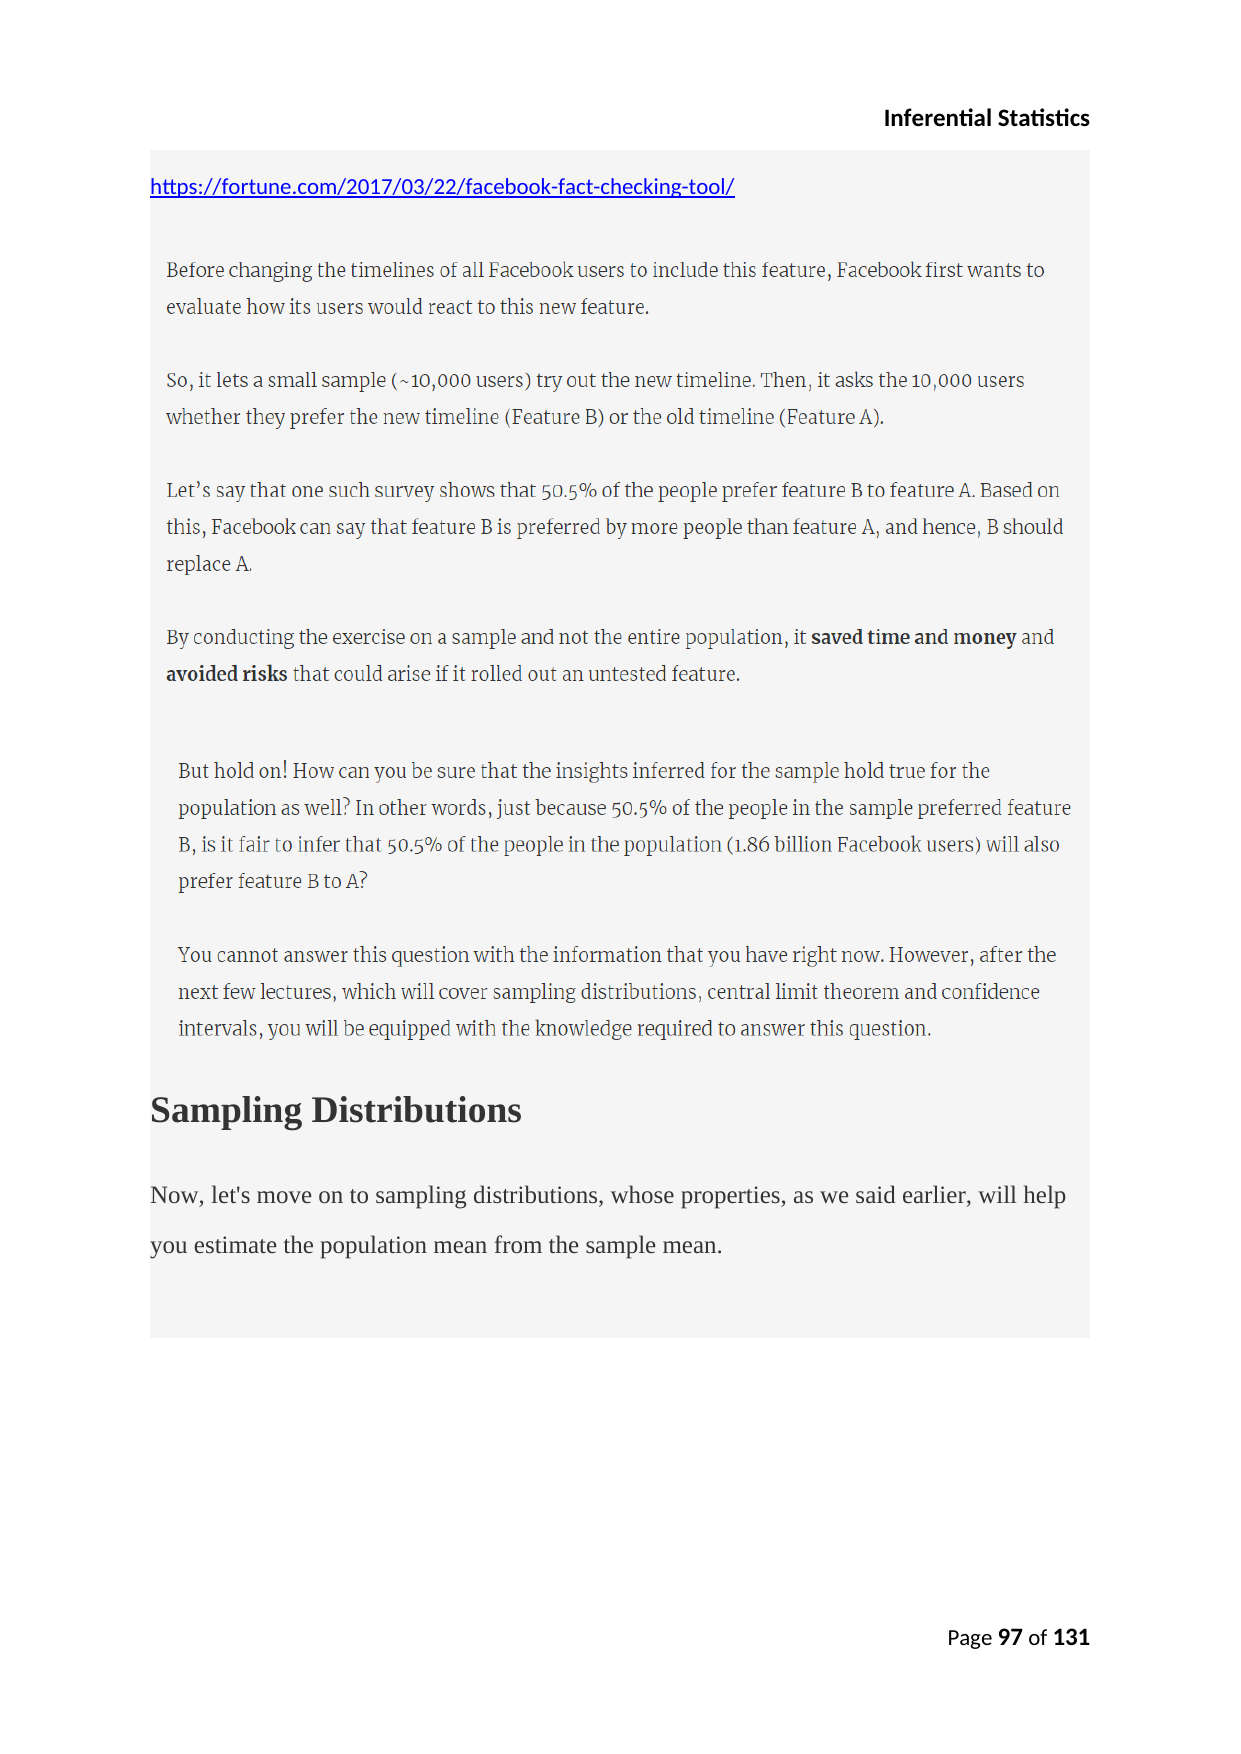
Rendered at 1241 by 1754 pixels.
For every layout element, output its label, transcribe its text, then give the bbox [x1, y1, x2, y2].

picture [150, 229, 1091, 708]
text https://fortune.com/2017/03/22/facebook-fact-checking-tool/ [150, 150, 1090, 200]
text Now, let's move on to sampling distributions, whose properties, as we said earlier, will help you estimate the population mean from the sample mean. [150, 1159, 1090, 1259]
subtitle Sampling Distributions [150, 1087, 1090, 1130]
picture [150, 737, 1091, 1058]
